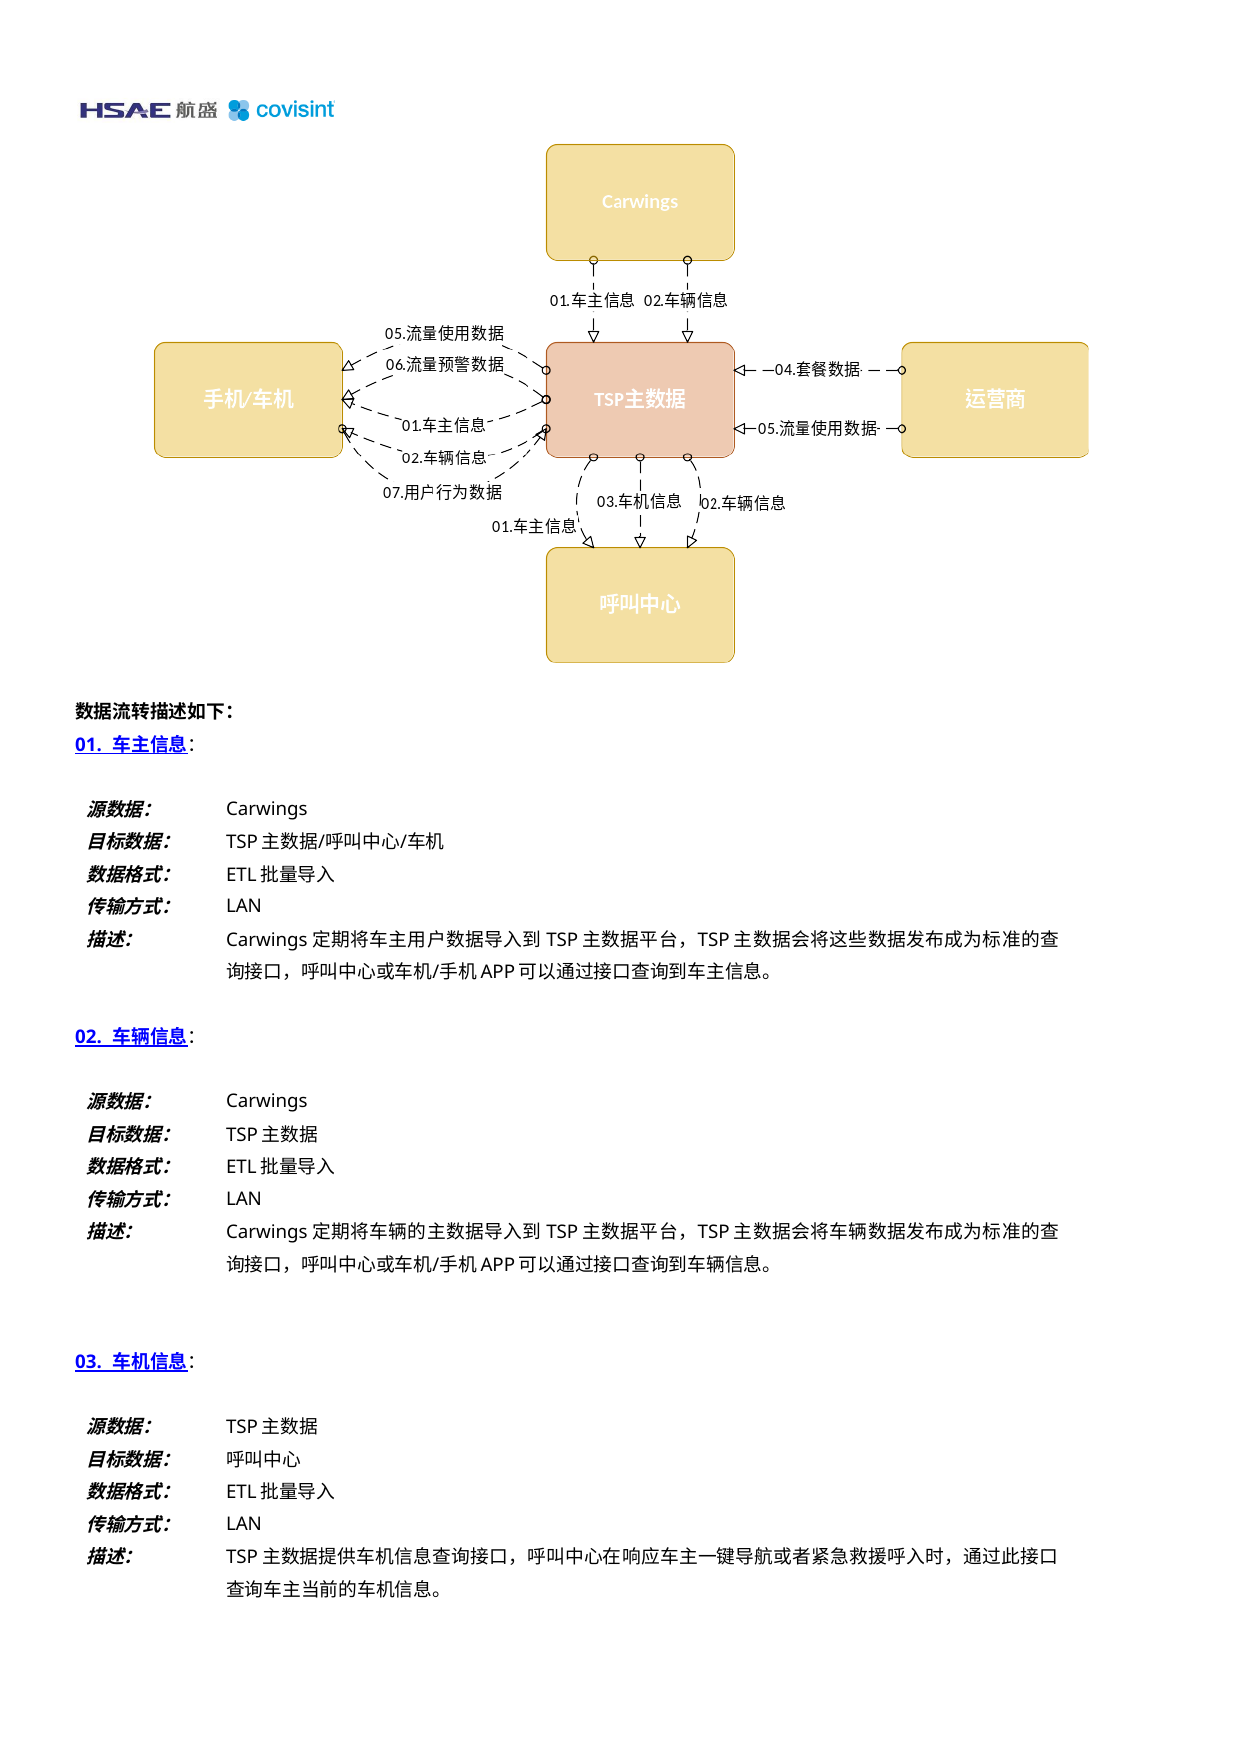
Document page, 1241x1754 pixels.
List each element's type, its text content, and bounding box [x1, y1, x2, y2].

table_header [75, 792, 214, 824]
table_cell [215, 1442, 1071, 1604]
picture [75, 89, 224, 132]
picture [228, 88, 335, 132]
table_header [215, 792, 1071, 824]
list 车辆信息： [75, 1019, 1165, 1052]
text 数据流转描述如下： [75, 694, 1165, 727]
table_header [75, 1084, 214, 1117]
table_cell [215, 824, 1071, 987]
list 车主信息： [75, 727, 1165, 759]
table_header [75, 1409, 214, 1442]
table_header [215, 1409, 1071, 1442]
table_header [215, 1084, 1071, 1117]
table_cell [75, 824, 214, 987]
list 车机信息： [75, 1344, 1165, 1377]
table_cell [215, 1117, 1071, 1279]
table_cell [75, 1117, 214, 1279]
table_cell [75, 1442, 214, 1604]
